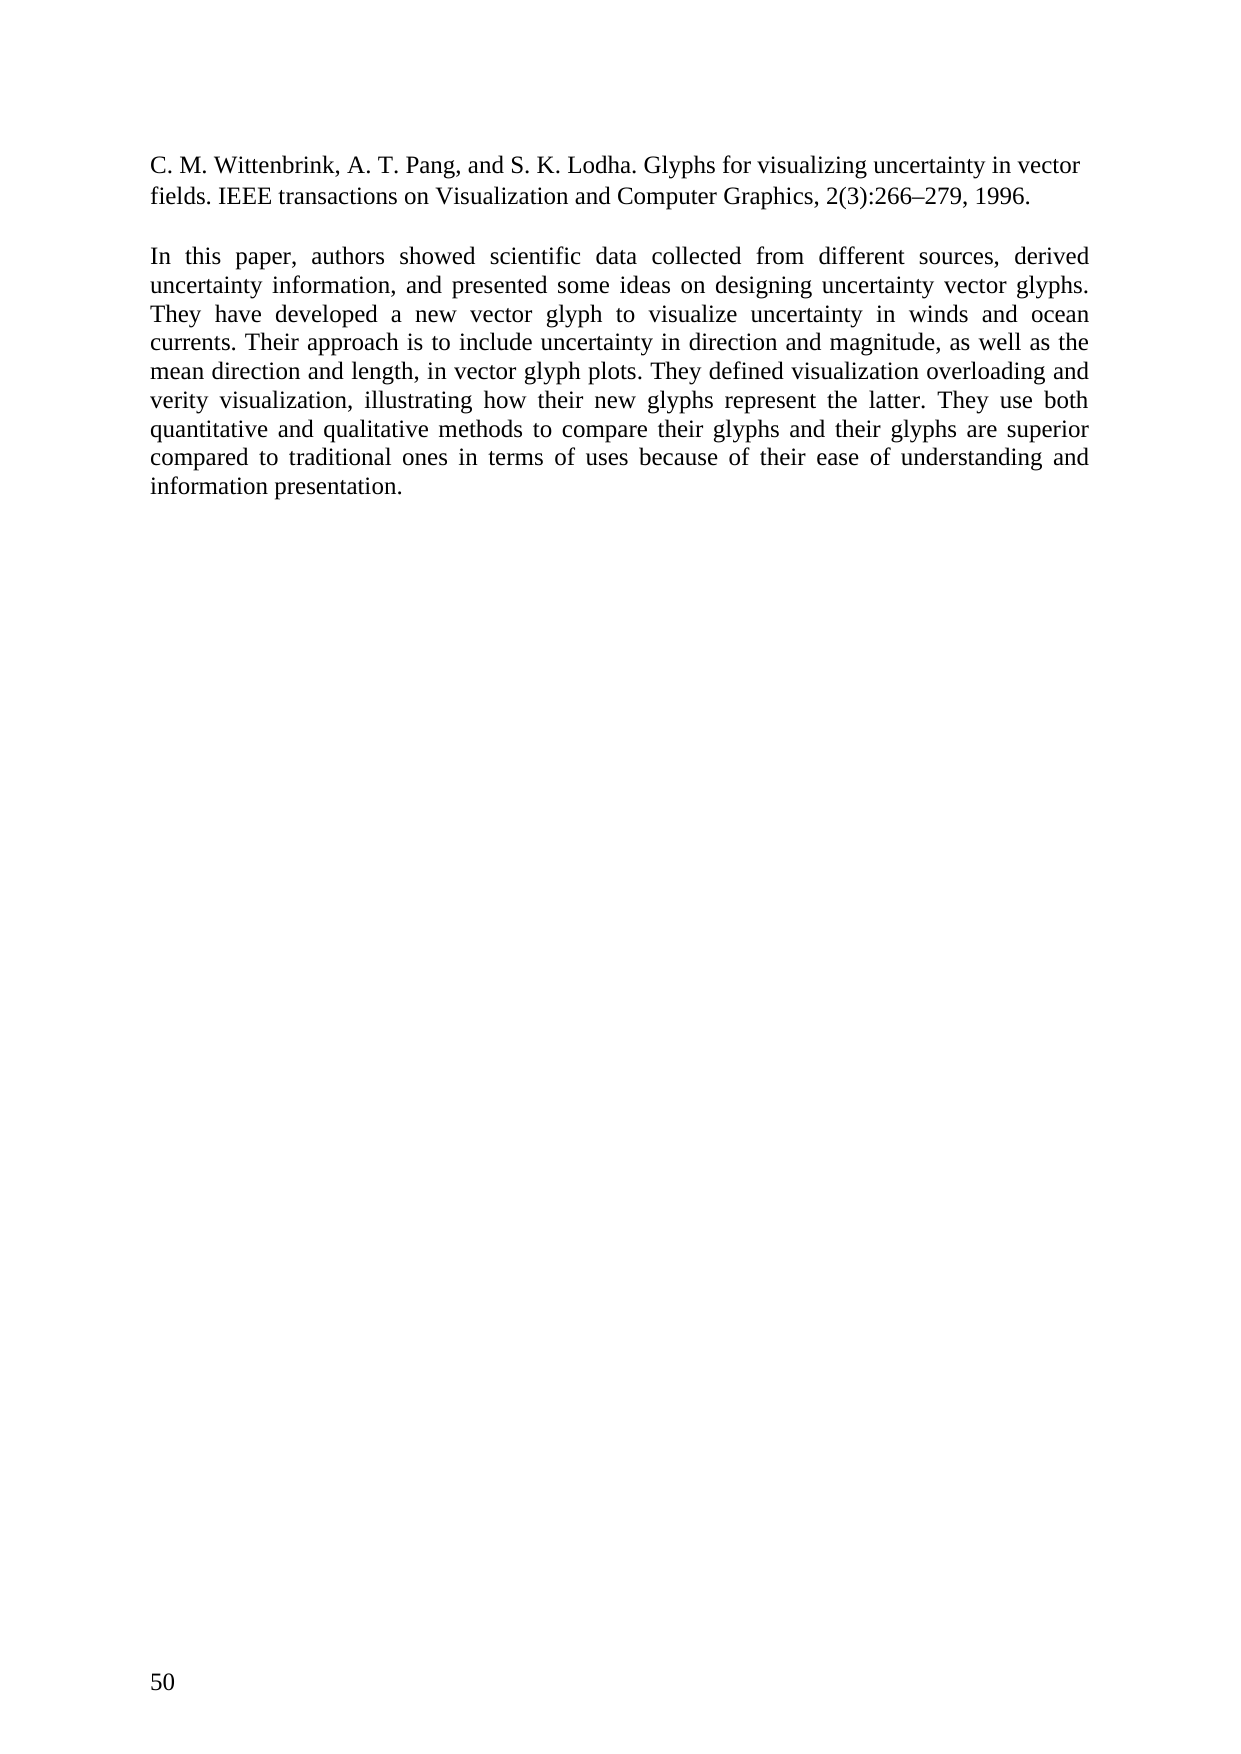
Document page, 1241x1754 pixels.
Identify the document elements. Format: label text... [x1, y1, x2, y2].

text In this paper, authors showed scientific data collected from different sources, derived uncertainty information, and presented some ideas on designing uncertainty vector glyphs. They have developed a new vector glyph to visualize uncertainty in winds and ocean currents. Their approach is to include uncertainty in direction and magnitude, as well as the mean direction and length, in vector glyph plots. They defined visualization overloading and verity visualization, illustrating how their new glyphs represent the latter. They use both quantitative and qualitative methods to compare their glyphs and their glyphs are superior compared to traditional ones in terms of uses because of their ease of understanding and information presentation. [150, 241, 1090, 500]
text C. M. Wittenbrink, A. T. Pang, and S. K. Lodha. Glyphs for visualizing uncertainty in vector fields. IEEE transactions on Visualization and Computer Graphics, 2(3):266–279, 1996. [150, 150, 1090, 210]
